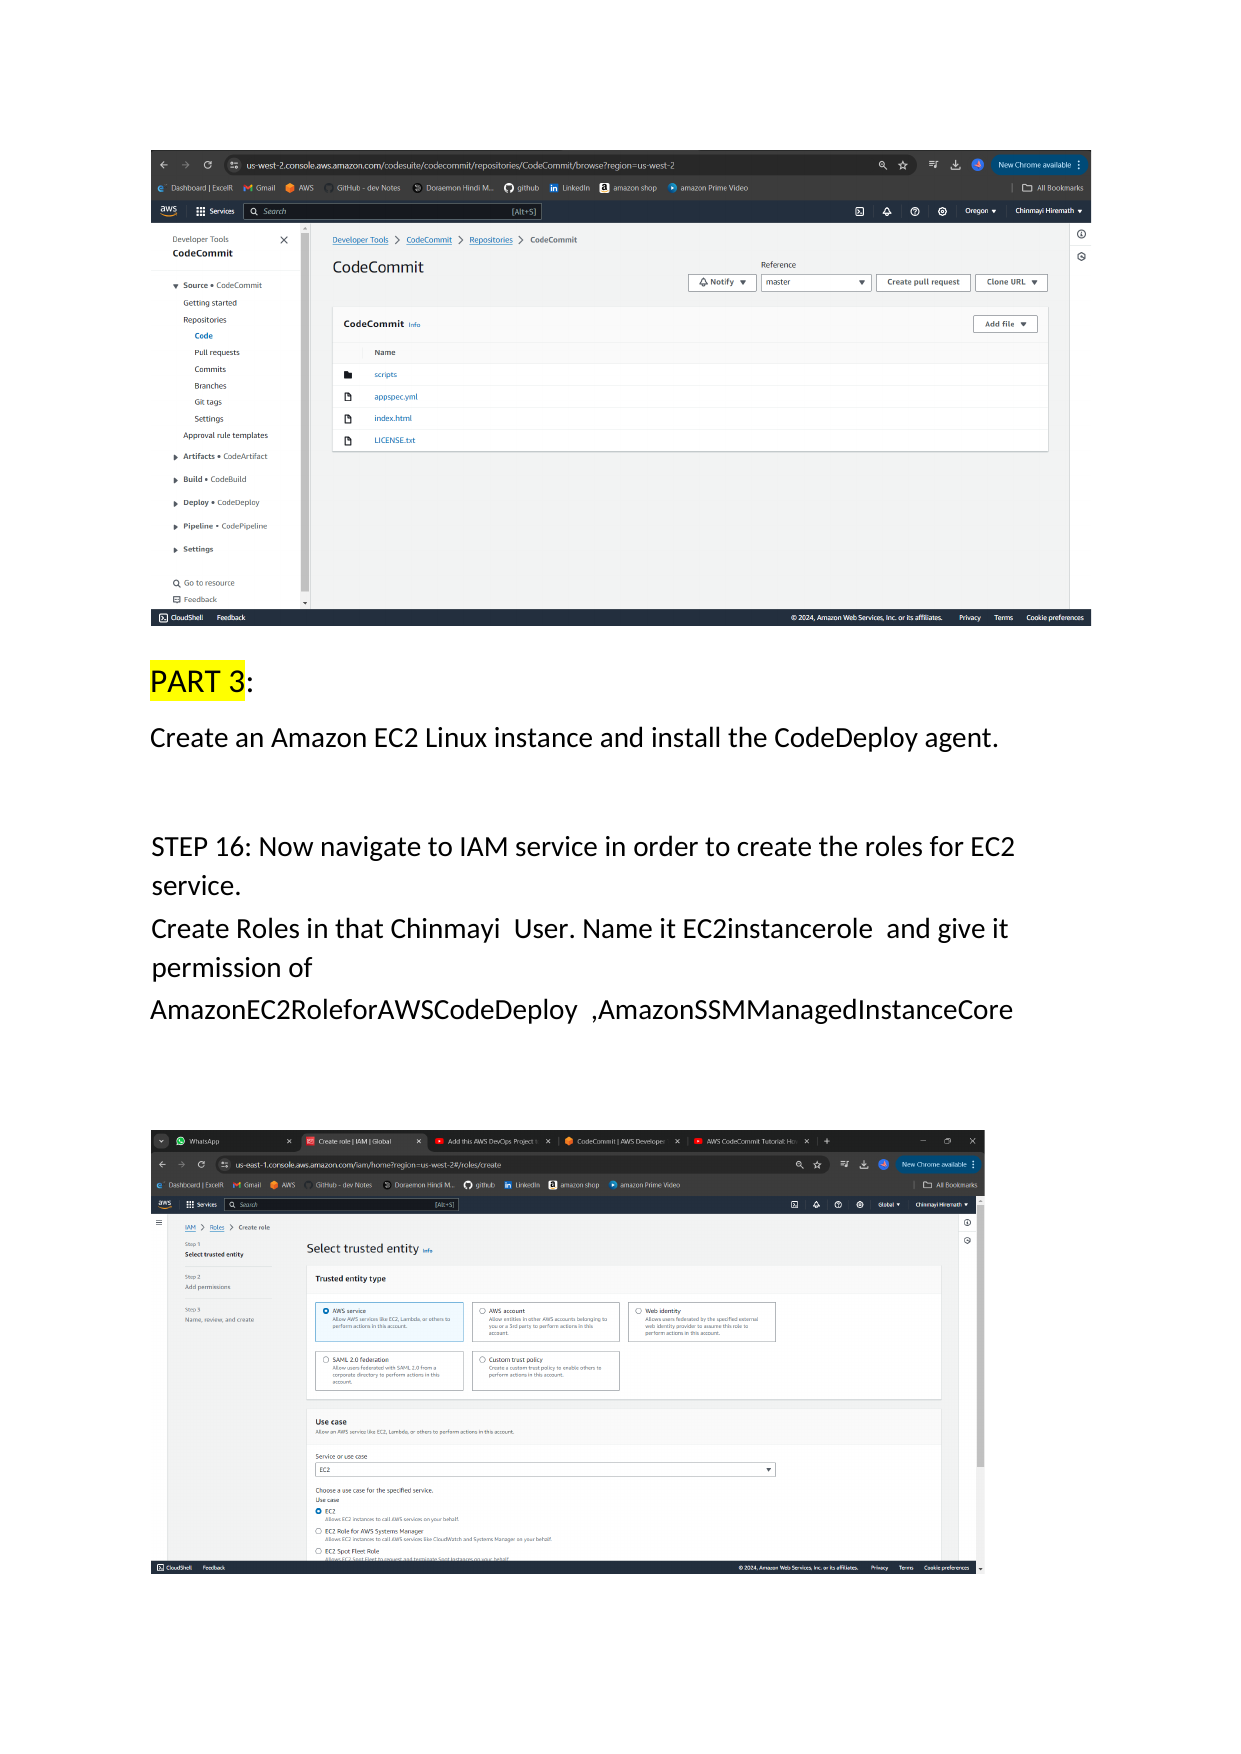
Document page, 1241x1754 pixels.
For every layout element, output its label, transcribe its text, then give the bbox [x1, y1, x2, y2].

text PART 3: [245, 660, 1090, 701]
text Create Roles in that Chinmayi User. Name it EC2instancerole and give it permission of [151, 910, 1090, 985]
text AmazonEC2RoleforAWSCodeDeploy ,AmazonSSMManagedInstanceCore [150, 991, 1090, 1027]
picture [151, 1130, 985, 1574]
text STEP 16: Now navigate to IAM service in order to create the roles for EC2 service. [151, 828, 1090, 903]
picture [151, 150, 1092, 626]
text Create an Amazon EC2 Linux instance and install the CodeDeploy agent. [150, 719, 1090, 755]
